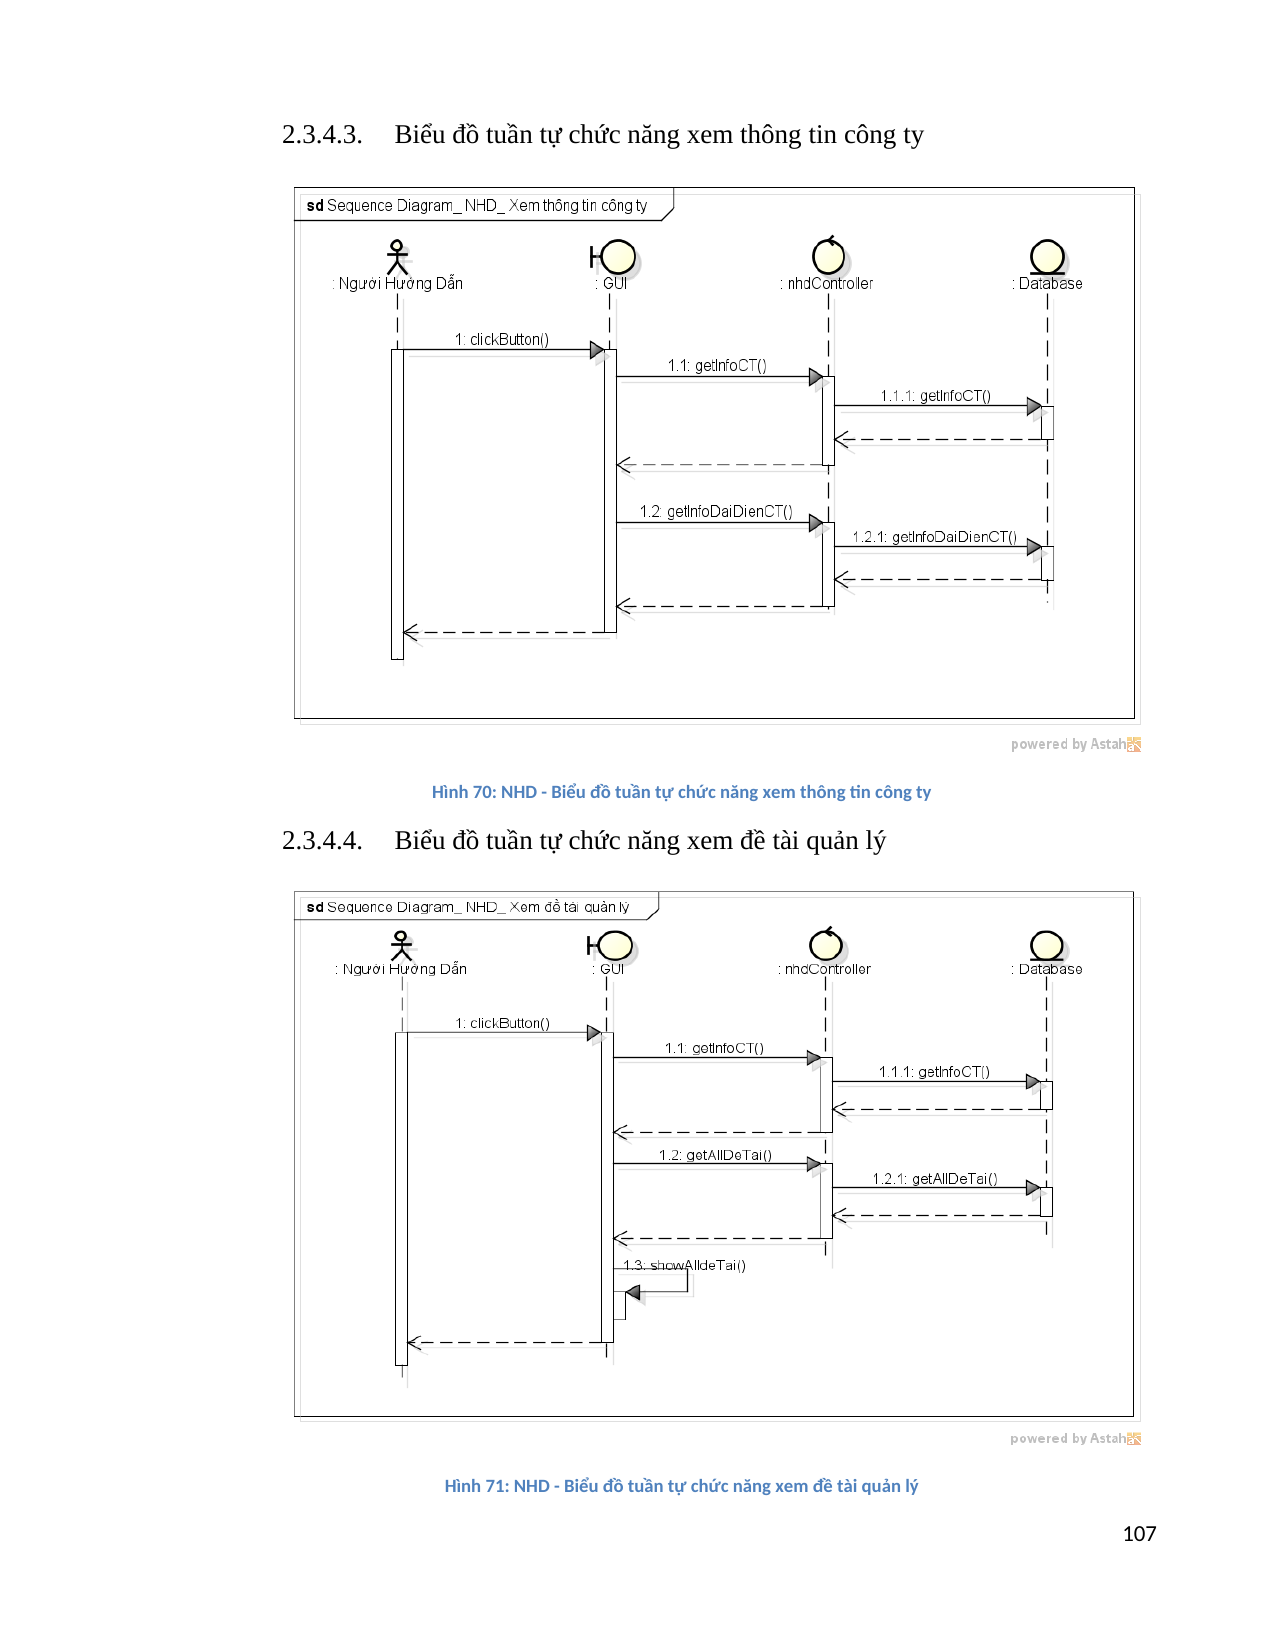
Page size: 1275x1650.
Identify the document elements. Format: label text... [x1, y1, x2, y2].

text Hình 70: NHD - Biểu đồ tuần tự chức năng xem thông tin công ty [207, 780, 1157, 803]
picture [281, 880, 1145, 1449]
list Biểu đồ tuần tự chức năng xem thông tin công ty [282, 118, 1157, 149]
text Hình 71: NHD - Biểu đồ tuần tự chức năng xem đề tài quản lý [207, 1474, 1157, 1497]
picture [281, 174, 1145, 756]
list Biểu đồ tuần tự chức năng xem đề tài quản lý [282, 824, 1157, 855]
